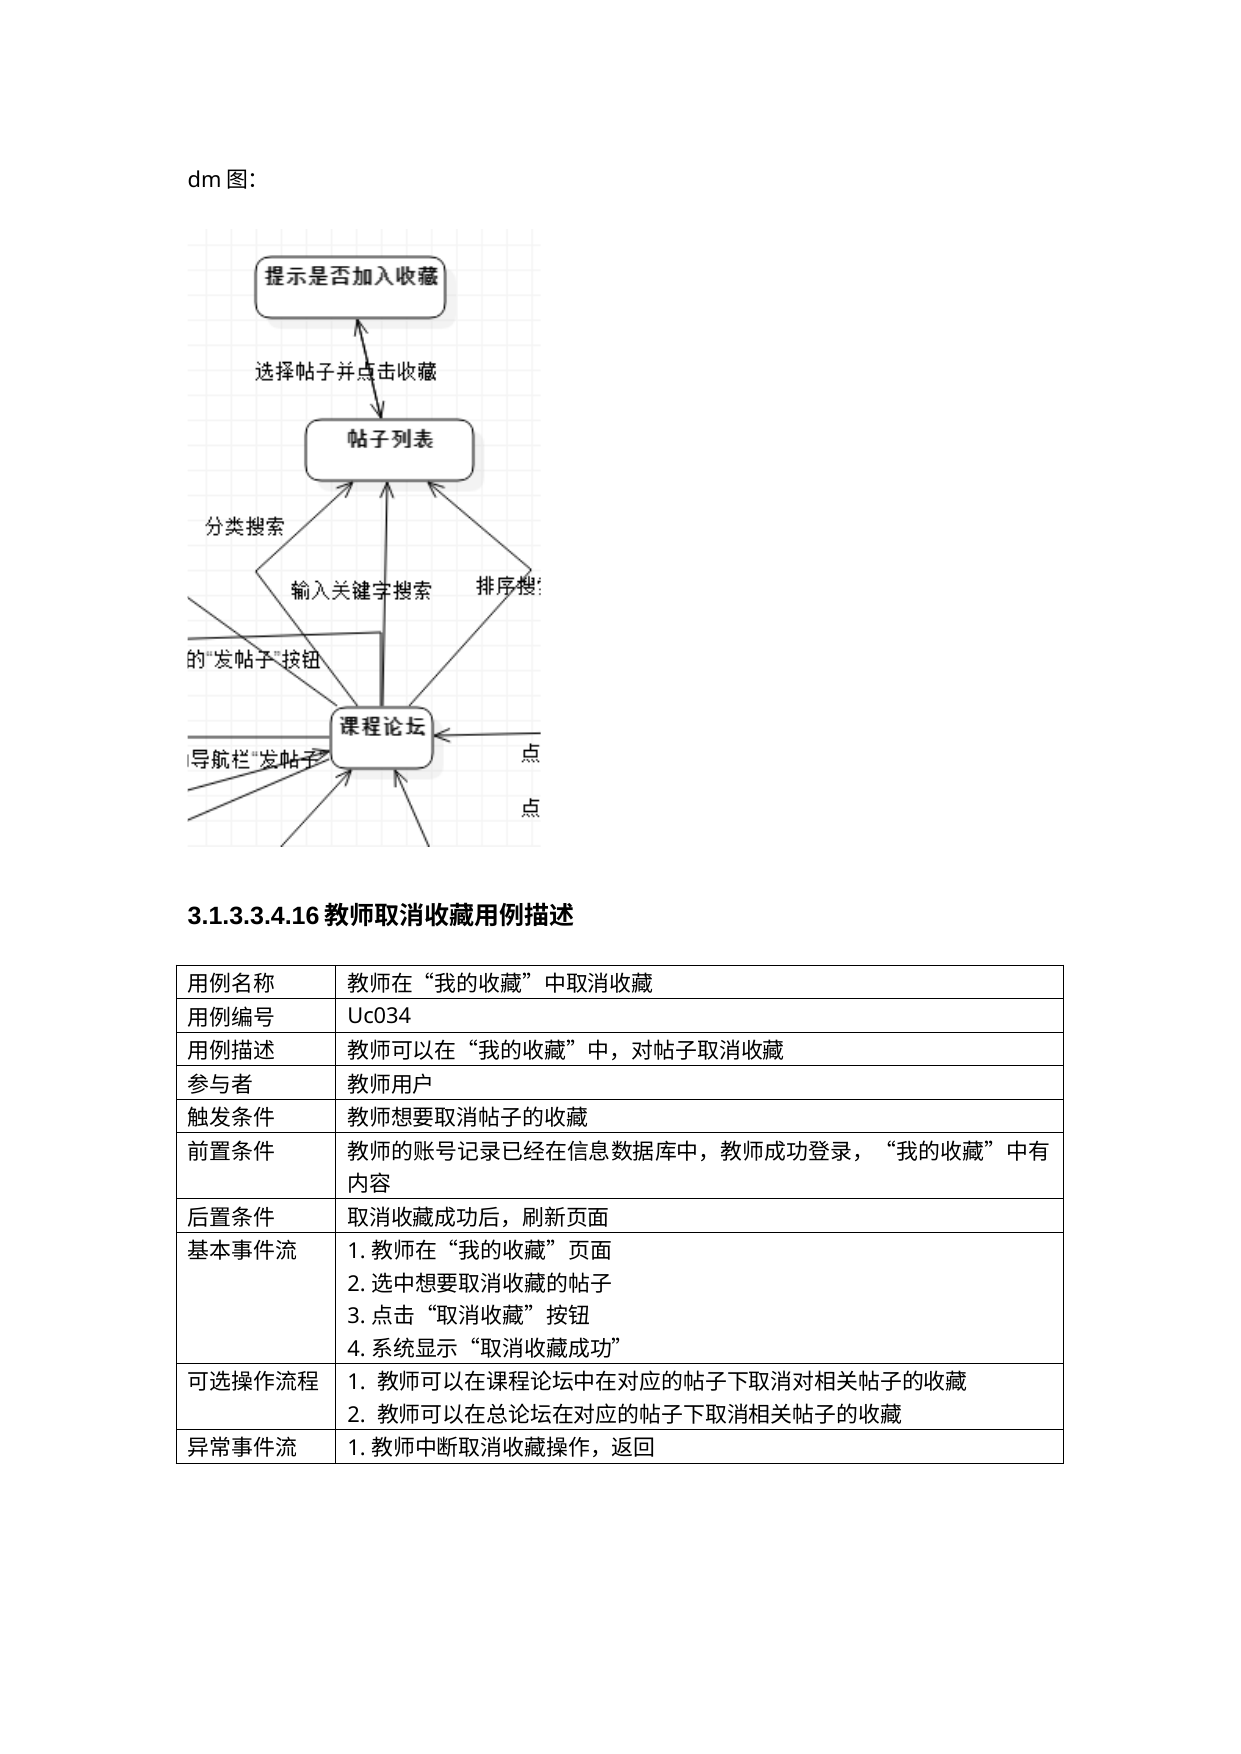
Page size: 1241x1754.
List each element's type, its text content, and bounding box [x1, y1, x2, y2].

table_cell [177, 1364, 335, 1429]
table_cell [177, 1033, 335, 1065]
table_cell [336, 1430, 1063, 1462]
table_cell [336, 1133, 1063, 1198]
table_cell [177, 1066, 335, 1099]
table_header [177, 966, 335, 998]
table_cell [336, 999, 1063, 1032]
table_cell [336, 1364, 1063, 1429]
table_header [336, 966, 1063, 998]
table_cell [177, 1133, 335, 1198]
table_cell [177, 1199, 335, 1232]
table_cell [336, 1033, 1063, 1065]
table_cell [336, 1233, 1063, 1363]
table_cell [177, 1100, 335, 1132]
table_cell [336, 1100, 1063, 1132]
subtitle 3.1.3.3.4.16教师取消收藏用例描述 [187, 881, 1053, 946]
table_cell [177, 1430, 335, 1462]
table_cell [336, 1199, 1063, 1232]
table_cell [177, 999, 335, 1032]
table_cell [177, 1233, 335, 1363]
subtitle dm图： [187, 162, 1053, 194]
picture [187, 229, 541, 847]
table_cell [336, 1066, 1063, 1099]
